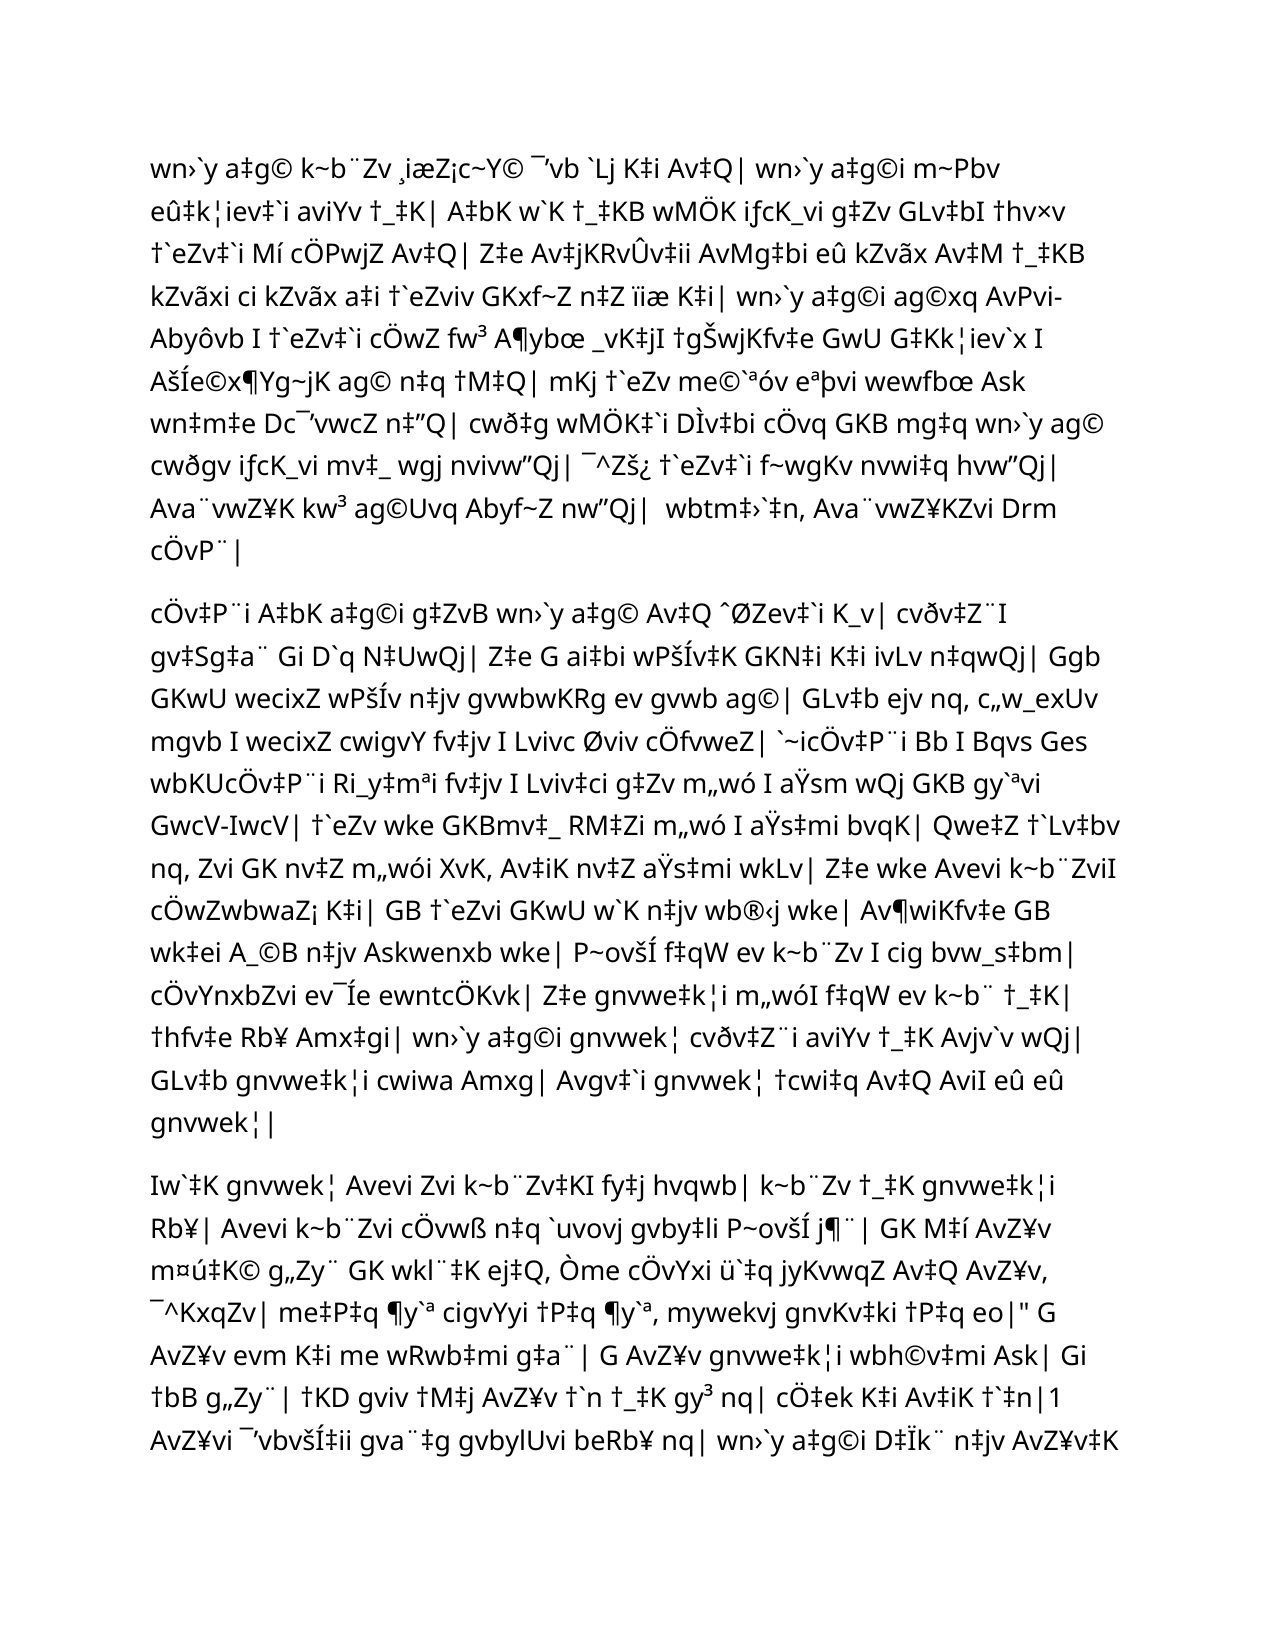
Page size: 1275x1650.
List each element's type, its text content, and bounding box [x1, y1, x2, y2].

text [150, 1167, 1125, 1458]
text cÖv‡P¨i A‡bK a‡g©i g‡ZvB wn›`y a‡g© Av‡Q ˆØZev‡`i K_v| cvðv‡Z¨I gv‡Sg‡a¨ Gi D`q N‡UwQj| Z‡e G ai‡bi wPšÍv‡K GKN‡i K‡i ivLv n‡qwQj| Ggb GKwU wecixZ wPšÍv n‡jv gvwbwKRg ev gvwb ag©| GLv‡b ejv nq, c„w_exUv mgvb I wecixZ cwigvY fv‡jv I Lvivc Øviv cÖfvweZ| `~icÖv‡P¨i Bb I Bqvs Ges wbKUcÖv‡P¨i Ri_y‡mªi fv‡jv I Lviv‡ci g‡Zv m„wó I aŸsm wQj GKB gy`ªvi GwcV-IwcV| †`eZv wke GKBmv‡_ RM‡Zi m„wó I aŸs‡mi bvqK| Qwe‡Z †`Lv‡bv nq, Zvi GK nv‡Z m„wói XvK, Av‡iK nv‡Z aŸs‡mi wkLv| Z‡e wke Avevi k~b¨ZviI cÖwZwbwaZ¡ K‡i| GB †`eZvi GKwU w`K n‡jv wb®‹j wke| Av¶wiKfv‡e GB wk‡ei A_©B n‡jv Askwenxb wke| P~ovšÍ f‡qW ev k~b¨Zv I cig bvw_s‡bm| cÖvYnxbZvi ev¯Íe ewntcÖKvk| Z‡e gnvwe‡k¦i m„wóI f‡qW ev k~b¨ †_‡K| †hfv‡e Rb¥ Amx‡gi| wn›`y a‡g©i gnvwek¦ cvðv‡Z¨i aviYv †_‡K Avjv`v wQj| GLv‡b gnvwe‡k¦i cwiwa Amxg| Avgv‡`i gnvwek¦ †cwi‡q Av‡Q AviI eû eû gnvwek¦| [150, 595, 1125, 1140]
text wn›`y a‡g© k~b¨Zv ¸iæZ¡c~Y© ¯’vb `Lj K‡i Av‡Q| wn›`y a‡g©i m~Pbv eû‡k¦iev‡`i aviYv †_‡K| A‡bK w`K †_‡KB wMÖK iƒcK_vi g‡Zv GLv‡bI †hv×v †`eZv‡`i Mí cÖPwjZ Av‡Q| Z‡e Av‡jKRvÛv‡ii AvMg‡bi eû kZvãx Av‡M †_‡KB kZvãxi ci kZvãx a‡i †`eZviv GKxf~Z n‡Z ïiæ K‡i| wn›`y a‡g©i ag©xq AvPvi-Abyôvb I †`eZv‡`i cÖwZ fw³ A¶ybœ _vK‡jI †gŠwjKfv‡e GwU G‡Kk¦iev`x I AšÍe©x¶Yg~jK ag© n‡q †M‡Q| mKj †`eZv me©`ªóv eªþvi wewfbœ Ask wn‡m‡e Dc¯’vwcZ n‡”Q| cwð‡g wMÖK‡`i DÌv‡bi cÖvq GKB mg‡q wn›`y ag© cwðgv iƒcK_vi mv‡_ wgj nvivw”Qj| ¯^Zš¿ †`eZv‡`i f~wgKv nvwi‡q hvw”Qj| Ava¨vwZ¥K kw³ ag©Uvq Abyf~Z nw”Qj| wbtm‡›`‡n, Ava¨vwZ¥KZvi Drm cÖvP¨| [150, 150, 1125, 568]
